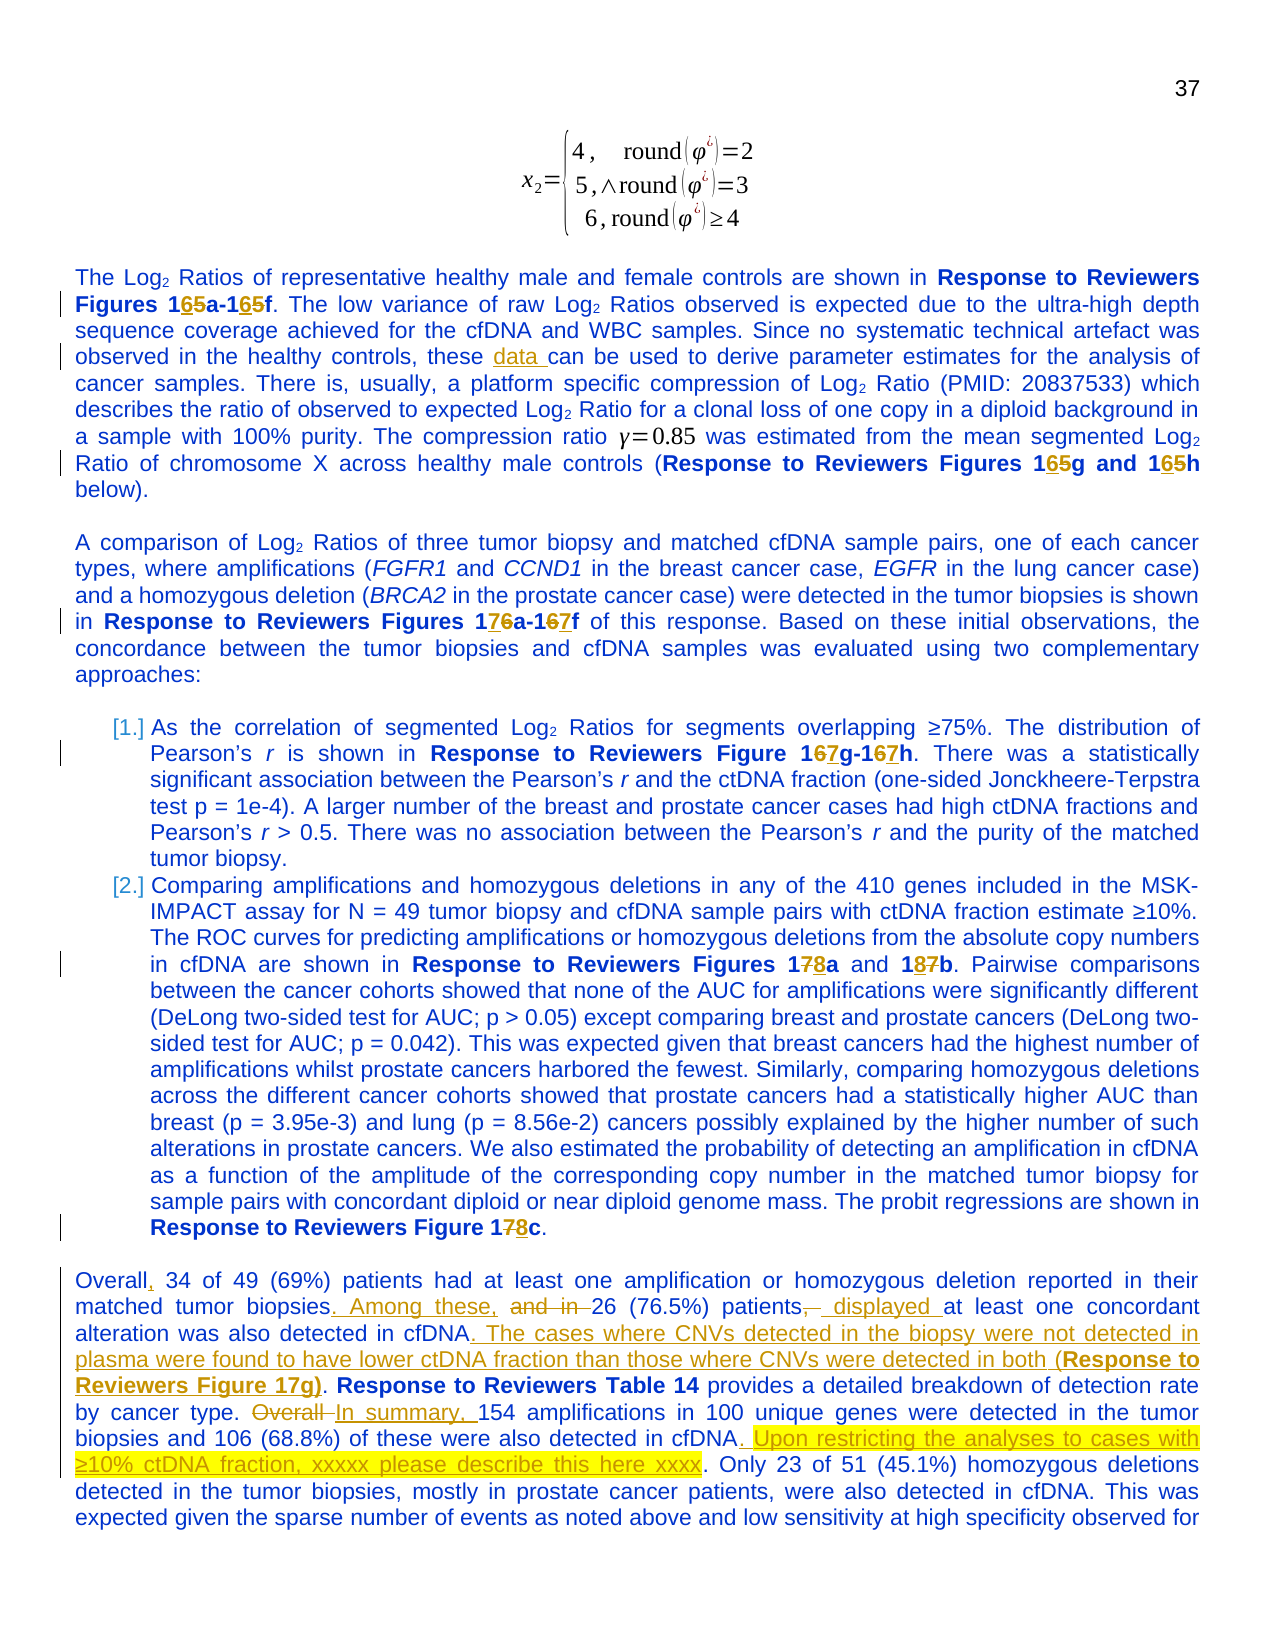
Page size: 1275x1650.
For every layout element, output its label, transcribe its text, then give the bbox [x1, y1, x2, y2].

text The Log2 Ratios of representative healthy male and female controls are shown in Response to Reviewers Figures 1a-1f. The low variance of raw Log2 Ratios observed is expected due to the ultra-high depth sequence coverage achieved for the cfDNA and WBC samples. Since no systematic technical artefact was observed in the healthy controls, these can be used to derive parameter estimates for the analysis of cancer samples. There is, usually, a platform specific compression of Log2 Ratio (PMID: 20837533) which describes the ratio of observed to expected Log2 Ratio for a clonal loss of one copy in a diploid background in a sample with 100% purity. The compression ratio was estimated from the mean segmented Log2 Ratio of chromosome X across healthy male controls (Response to Reviewers Figures 1g and 1h below). [75, 264, 1200, 503]
text A comparison of Log2 Ratios of three tumor biopsy and matched cfDNA sample pairs, one of each cancer types, where amplifications (FGFR1 and CCND1 in the breast cancer case, EGFR in the lung cancer case) and a homozygous deletion (BRCA2 in the prostate cancer case) were detected in the tumor biopsies is shown in Response to Reviewers Figures 1a-1f of this response. Based on these initial observations, the concordance between the tumor biopsies and cfDNA samples was evaluated using two complementary approaches: [75, 529, 1200, 687]
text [75, 1370, 1200, 1531]
list As the correlation of segmented Log2 Ratios for segments overlapping ≥75%. The distribution of Pearson’s r is shown in Response to Reviewers Figure 1g-1h. There was a statistically significant association between the Pearson’s r and the ctDNA fraction (one-sided Jonckheere-Terpstra test p = 1e-4). A larger number of the breast and prostate cancer cases had high ctDNA fractions and Pearson’s r > 0.5. There was no association between the Pearson’s r and the purity of the matched tumor biopsy. [112, 713, 1200, 872]
list Comparing amplifications and homozygous deletions in any of the 410 genes included in the MSK-IMPACT assay for N = 49 tumor biopsy and cfDNA sample pairs with ctDNA fraction estimate ≥10%. The ROC curves for predicting amplifications or homozygous deletions from the absolute copy numbers in cfDNA are shown in Response to Reviewers Figures 1a and 1b. Pairwise comparisons between the cancer cohorts showed that none of the AUC for amplifications were significantly different (DeLong two-sided test for AUC; p > 0.05) except comparing breast and prostate cancers (DeLong two-sided test for AUC; p = 0.042). This was expected given that breast cancers had the highest number of amplifications whilst prostate cancers harbored the fewest. Similarly, comparing homozygous deletions across the different cancer cohorts showed that prostate cancers had a statistically higher AUC than breast (p = 3.95e-3) and lung (p = 8.56e-2) cancers possibly explained by the higher number of such alterations in prostate cancers. We also estimated the probability of detecting an amplification in cfDNA as a function of the amplitude of the corresponding copy number in the matched tumor biopsy for sample pairs with concordant diploid or near diploid genome mass. The probit regressions are shown in Response to Reviewers Figure 1c. [112, 872, 1200, 1241]
